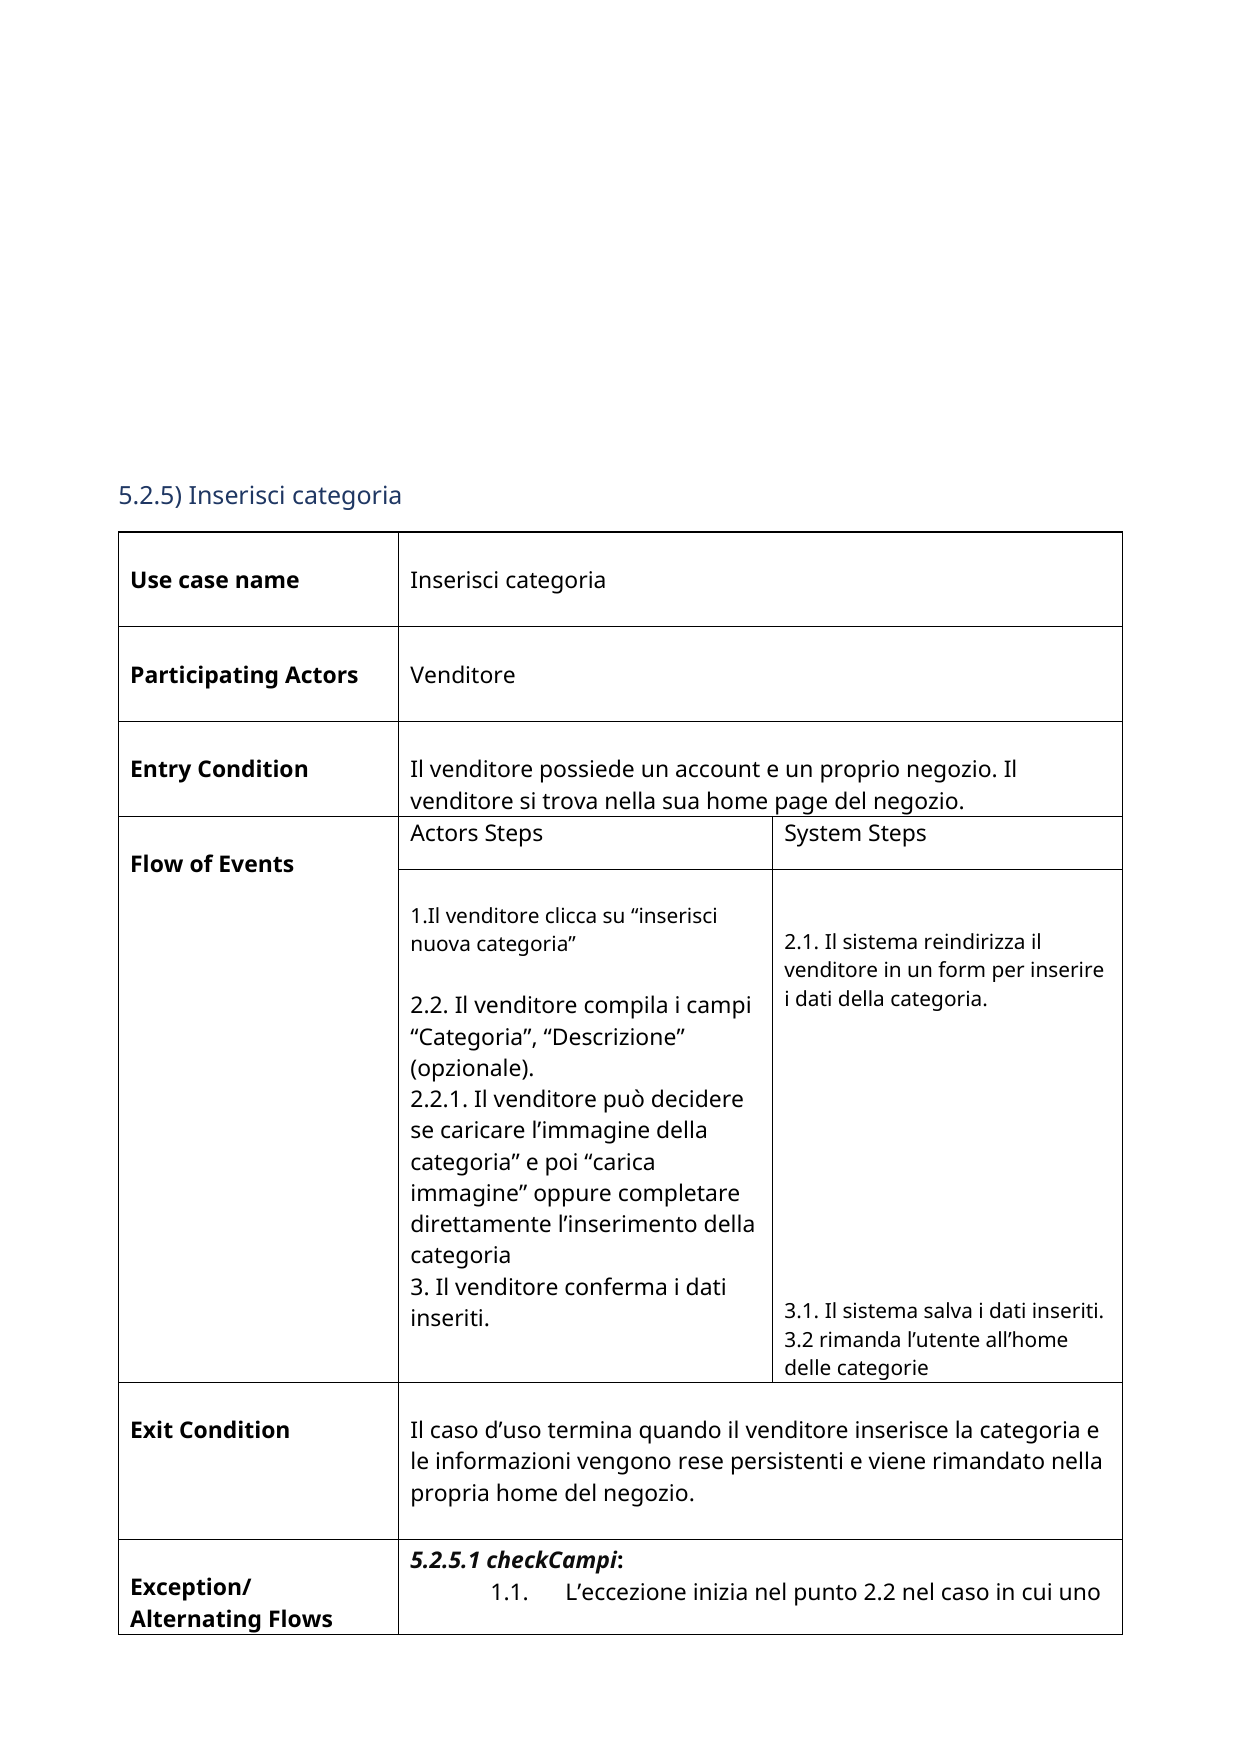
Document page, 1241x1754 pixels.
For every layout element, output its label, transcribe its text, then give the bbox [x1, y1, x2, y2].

table_cell Venditore [399, 627, 1122, 721]
table_cell Entry Condition [119, 722, 398, 816]
table_header Use case name [119, 533, 398, 626]
table_header Inserisci categoria [399, 533, 1122, 626]
table_cell Actors Steps [399, 817, 772, 869]
table_cell Participating Actors [119, 627, 398, 721]
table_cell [119, 1540, 398, 1634]
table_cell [399, 1540, 1122, 1634]
table_cell 1.Il venditore clicca su “inserisci nuova categoria” 2.2. Il venditore compila i campi “Categoria”, “Descrizione” (opzionale). 2.2.1. Il venditore può decidere se caricare l’immagine della categoria” e poi “carica immagine” oppure completare direttamente l’inserimento della categoria 3. Il venditore conferma i dati inseriti. [399, 870, 772, 1382]
table_cell Flow of Events [119, 817, 398, 1382]
table_cell Exit Condition [119, 1383, 398, 1539]
table_cell Il caso d’uso termina quando il venditore inserisce la categoria e le informazioni vengono rese persistenti e viene rimandato nella propria home del negozio. [399, 1383, 1122, 1539]
text 5.2.5) Inserisci categoria [118, 478, 1122, 512]
table_cell System Steps [773, 817, 1122, 869]
table_cell Il venditore possiede un account e un proprio negozio. Il venditore si trova nella sua home page del negozio. [399, 722, 1122, 816]
table_cell 2.1. Il sistema reindirizza il venditore in un form per inserire i dati della categoria. 3.1. Il sistema salva i dati inseriti. 3.2 rimanda l’utente all’home delle categorie [773, 870, 1122, 1382]
